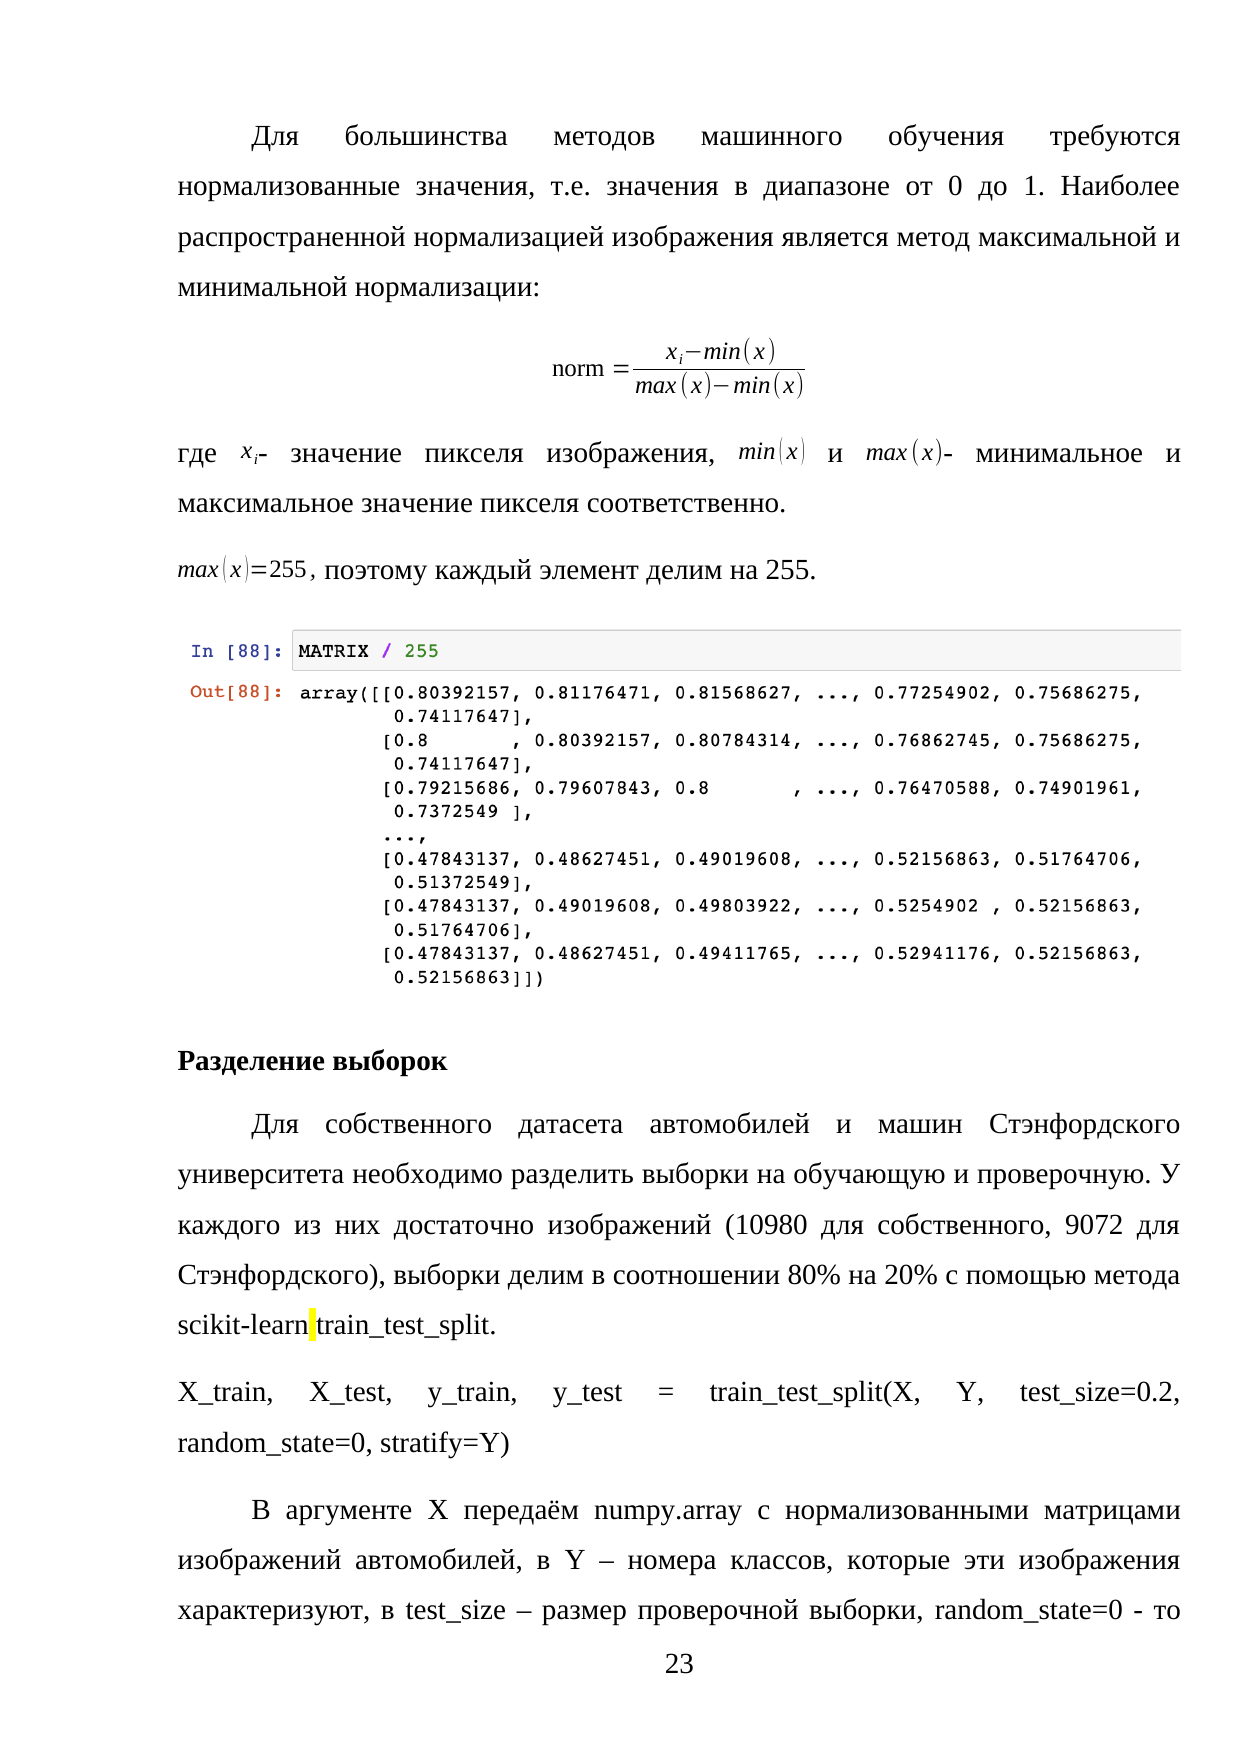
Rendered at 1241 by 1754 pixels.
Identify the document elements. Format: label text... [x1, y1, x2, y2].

subtitle Разделение выборок [177, 1043, 1181, 1077]
text поэтому каждый элемент делим на 255. [177, 552, 1181, 586]
picture [177, 619, 1182, 1002]
text Для собственного датасета автомобилей и машин Стэнфордского университета необходимо разделить выборки на обучающую и проверочную. У каждого из них достаточно изображений (10980 для собственного, 9072 для Стэнфордского), выборки делим в соотношении 80% на 20% с помощью метода scikit-learn train_test_split. [177, 1106, 1181, 1341]
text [177, 1492, 1181, 1626]
text где - значение пикселя изображения, и - минимальное и максимальное значение пикселя соответственно. [177, 435, 1181, 519]
text Для большинства методов машинного обучения требуются нормализованные значения, т.е. значения в диапазоне от 0 до 1. Наиболее распространенной нормализацией изображения является метод максимальной и минимальной нормализации: [177, 118, 1181, 303]
text X_train, X_test, y_train, y_test = train_test_split(X, Y, test_size=0.2, random_state=0, stratify=Y) [177, 1374, 1181, 1458]
